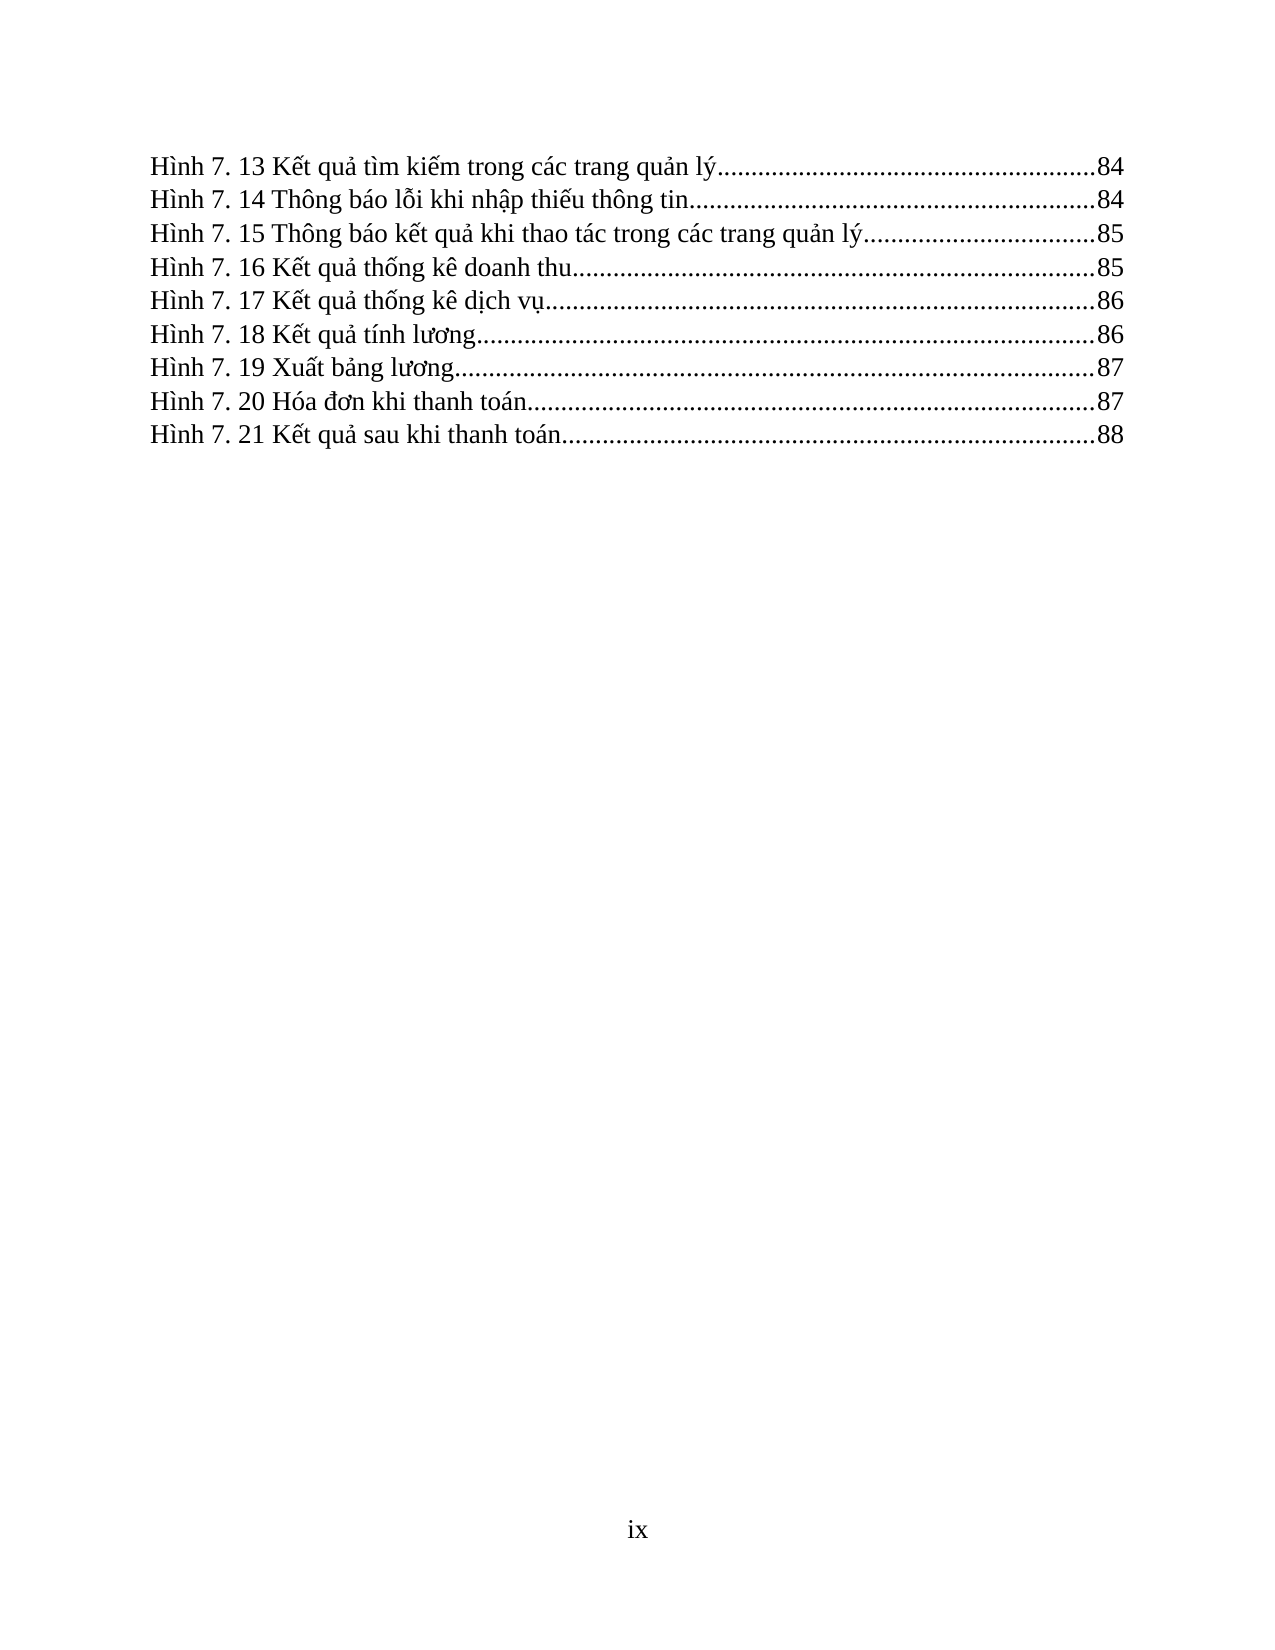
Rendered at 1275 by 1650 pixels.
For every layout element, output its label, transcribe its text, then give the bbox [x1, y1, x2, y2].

text Hình 7. 16 Kết quả thống kê doanh thu 85 [150, 251, 1125, 282]
text Hình 7. 14 Thông báo lỗi khi nhập thiếu thông tin 84 [150, 183, 1125, 215]
text Hình 7. 13 Kết quả tìm kiếm trong các trang quản lý 84 [150, 150, 1125, 181]
text Hình 7. 19 Xuất bảng lương 87 [150, 351, 1125, 382]
text Hình 7. 18 Kết quả tính lương 86 [150, 318, 1125, 349]
text Hình 7. 17 Kết quả thống kê dịch vụ 86 [150, 284, 1125, 315]
text Hình 7. 20 Hóa đơn khi thanh toán 87 [150, 385, 1125, 416]
text Hình 7. 15 Thông báo kết quả khi thao tác trong các trang quản lý 85 [150, 217, 1125, 248]
text Hình 7. 21 Kết quả sau khi thanh toán 88 [150, 418, 1125, 449]
